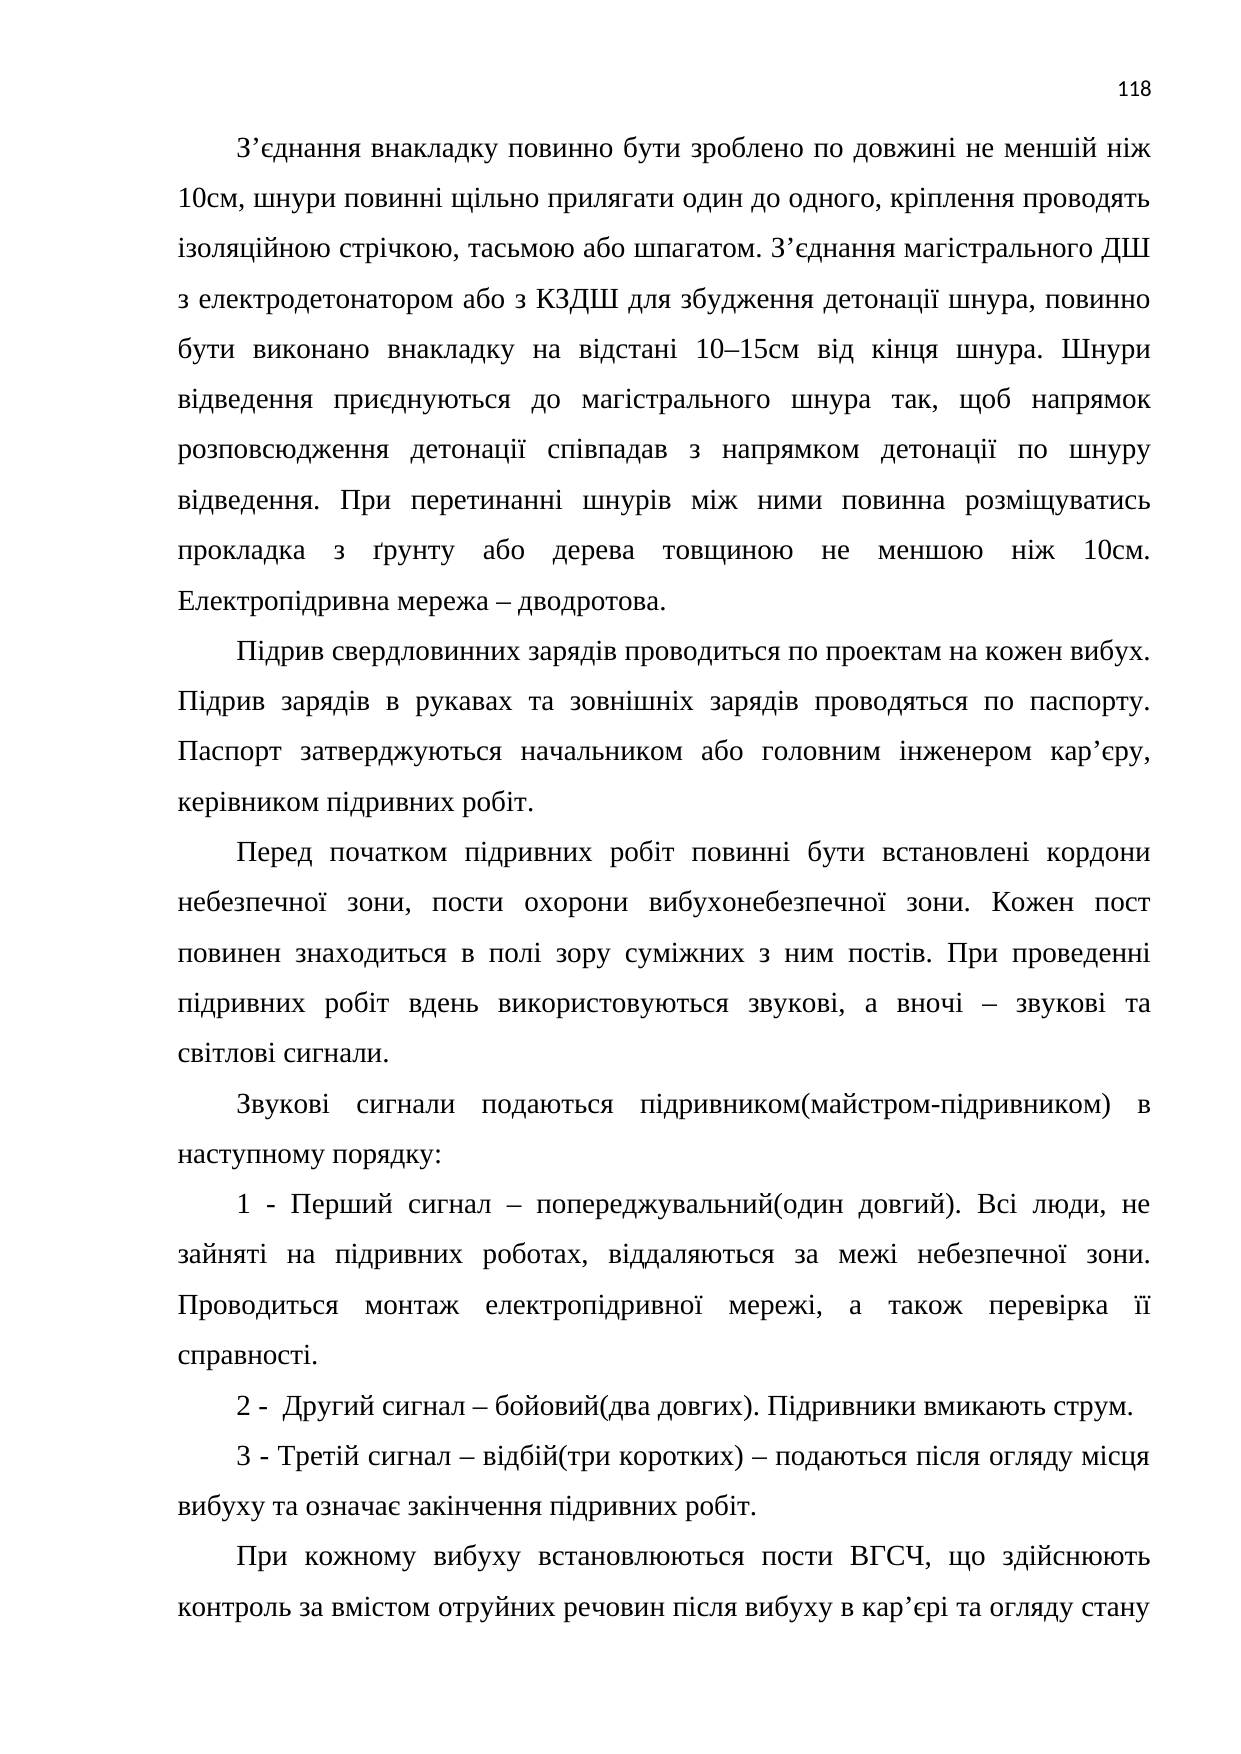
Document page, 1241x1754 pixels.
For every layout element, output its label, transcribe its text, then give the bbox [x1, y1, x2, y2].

text З’єднання внакладку повинно бути зроблено по довжині не меншій ніж 10см, шнури повинні щільно прилягати один до одного, кріплення проводять ізоляційною стрічкою, тасьмою або шпагатом. З’єднання магістрального ДШ з електродетонатором або з КЗДШ для збудження детонації шнура, повинно бути виконано внакладку на відстані 10–15см від кінця шнура. Шнури відведення приєднуються до магістрального шнура так, щоб напрямок розповсюдження детонації співпадав з напрямком детонації по шнуру відведення. При перетинанні шнурів між ними повинна розміщуватись прокладка з ґрунту або дерева товщиною не меншою ніж 10см. Електропідривна мережа – дводротова. [177, 130, 1152, 616]
text Звукові сигнали подаються підривником(майстром-підривником) в наступному порядку: [177, 1086, 1152, 1169]
text Перед початком підривних робіт повинні бути встановлені кордони небезпечної зони, пости охорони вибухонебезпечної зони. Кожен пост повинен знаходиться в полі зору суміжних з ним постів. При проведенні підривних робіт вдень використовуються звукові, а вночі – звукові та світлові сигнали. [177, 834, 1152, 1069]
text 2 - Другий сигнал – бойовий(два довгих). Підривники вмикають струм. [177, 1388, 1152, 1421]
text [177, 1538, 1152, 1622]
text Підрив свердловинних зарядів проводиться по проектам на кожен вибух. Підрив зарядів в рукавах та зовнішніх зарядів проводяться по паспорту. Паспорт затверджуються начальником або головним інженером кар’єру, керівником підривних робіт. [177, 633, 1152, 817]
text 3 - Третій сигнал – відбій(три коротких) – подаються після огляду місця вибуху та означає закінчення підривних робіт. [177, 1438, 1152, 1522]
text 1 - Перший сигнал – попереджувальний(один довгий). Всі люди, не зайняті на підривних роботах, віддаляються за межі небезпечної зони. Проводиться монтаж електропідривної мережі, а також перевірка її справності. [177, 1186, 1152, 1371]
